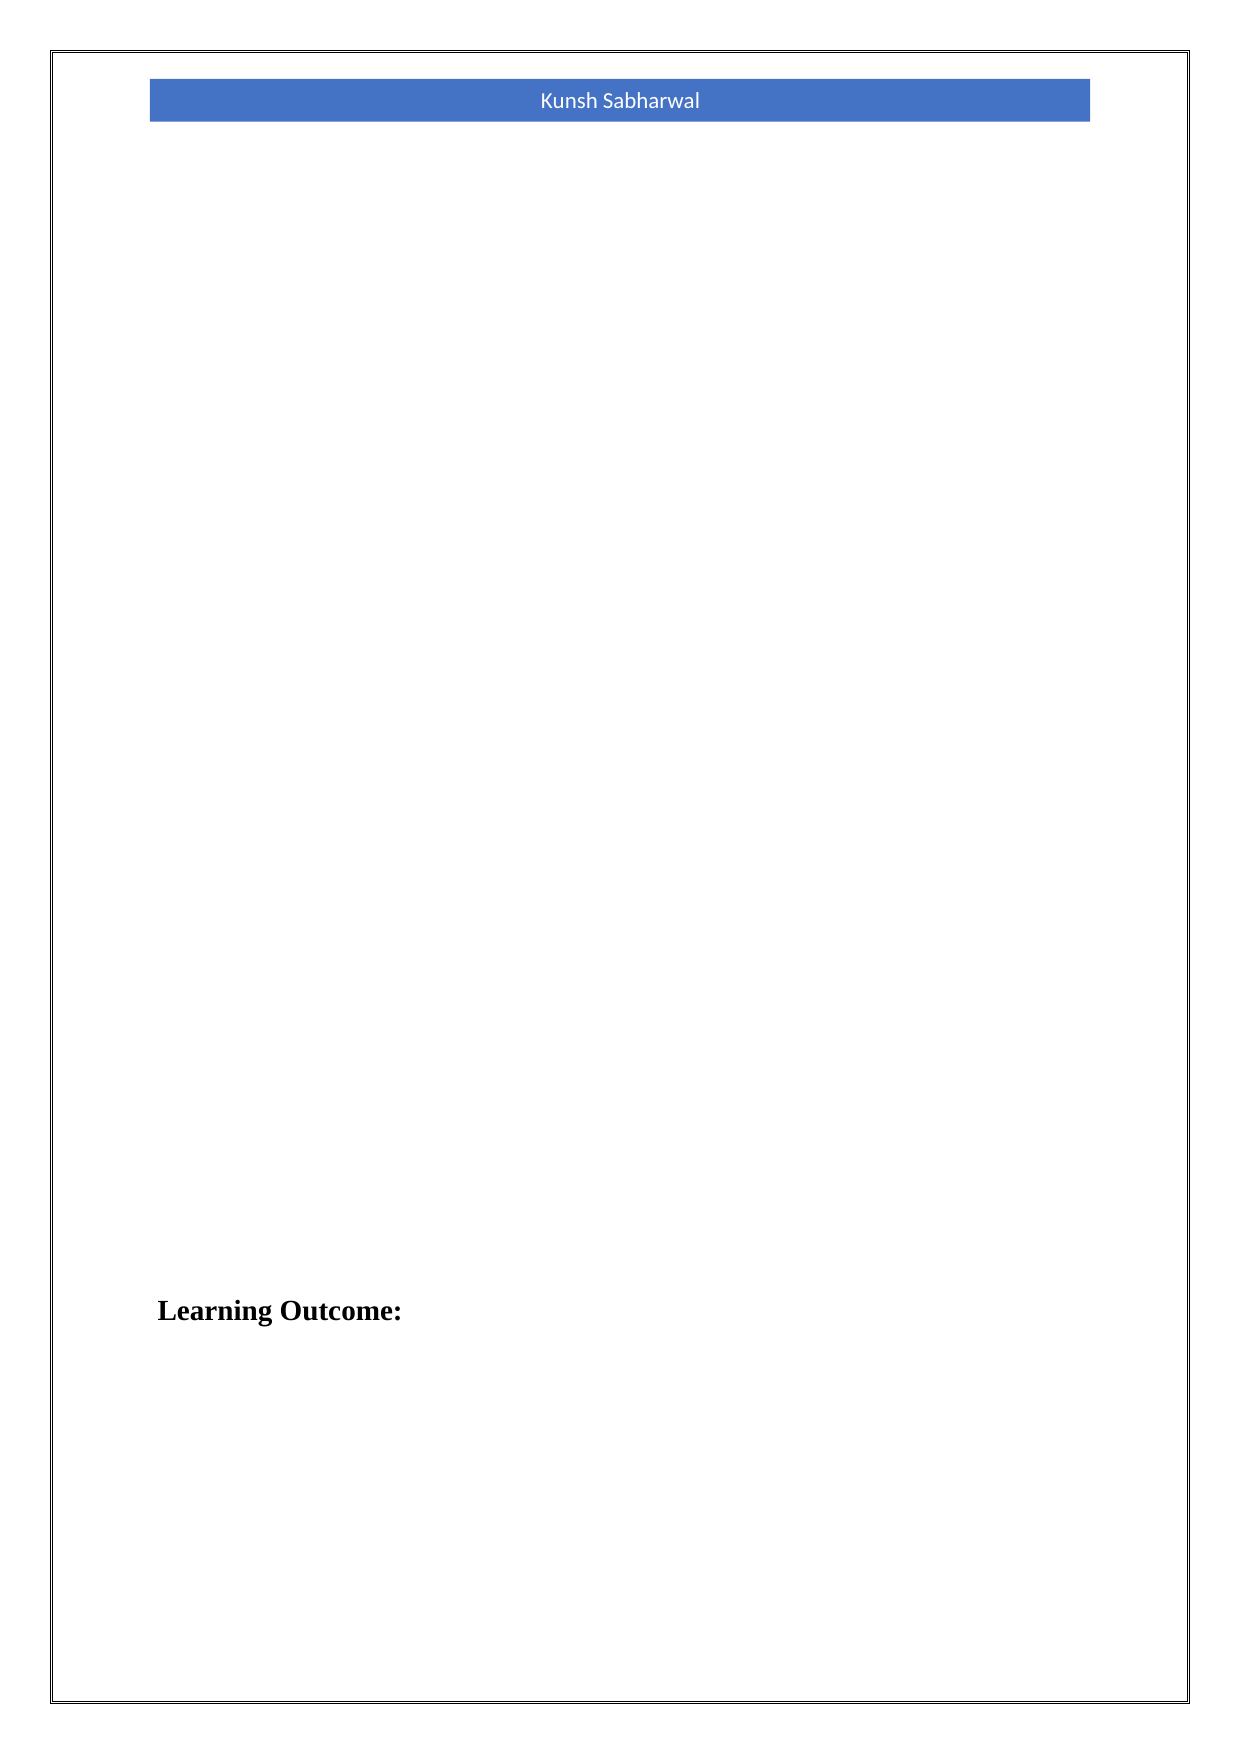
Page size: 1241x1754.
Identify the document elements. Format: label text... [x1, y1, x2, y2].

text Learning Outcome: [150, 150, 1090, 1327]
